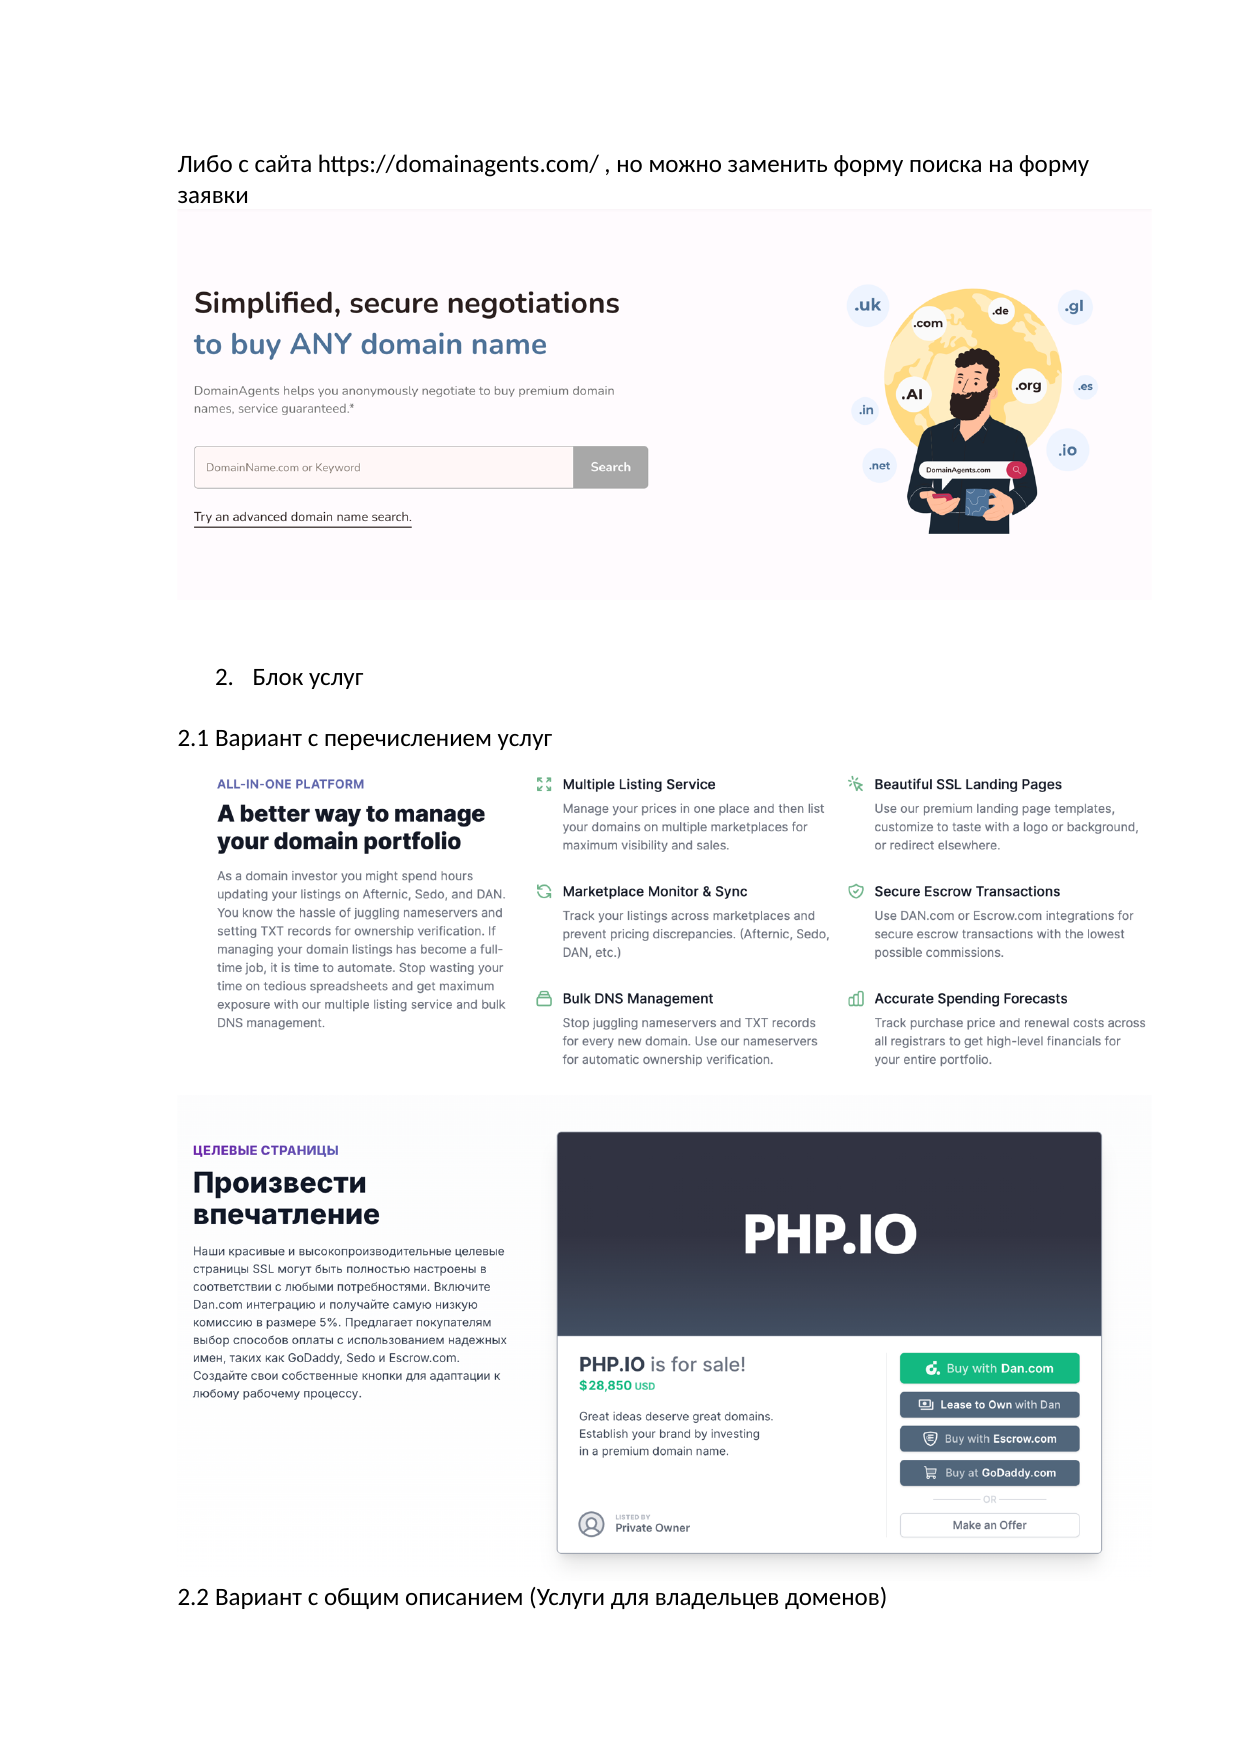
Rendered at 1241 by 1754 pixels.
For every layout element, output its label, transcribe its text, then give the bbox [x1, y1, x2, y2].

list Вариант с перечислением услуг [177, 722, 1152, 752]
text Либо с сайта https://domainagents.com/ , но можно заменить форму поиска на форму заявки [177, 149, 1152, 209]
list Вариант с общим описанием (Услуги для владельцев доменов) [177, 1581, 1152, 1612]
picture [177, 209, 1152, 600]
picture [177, 752, 1152, 1581]
list Блок услуг [215, 661, 1152, 692]
